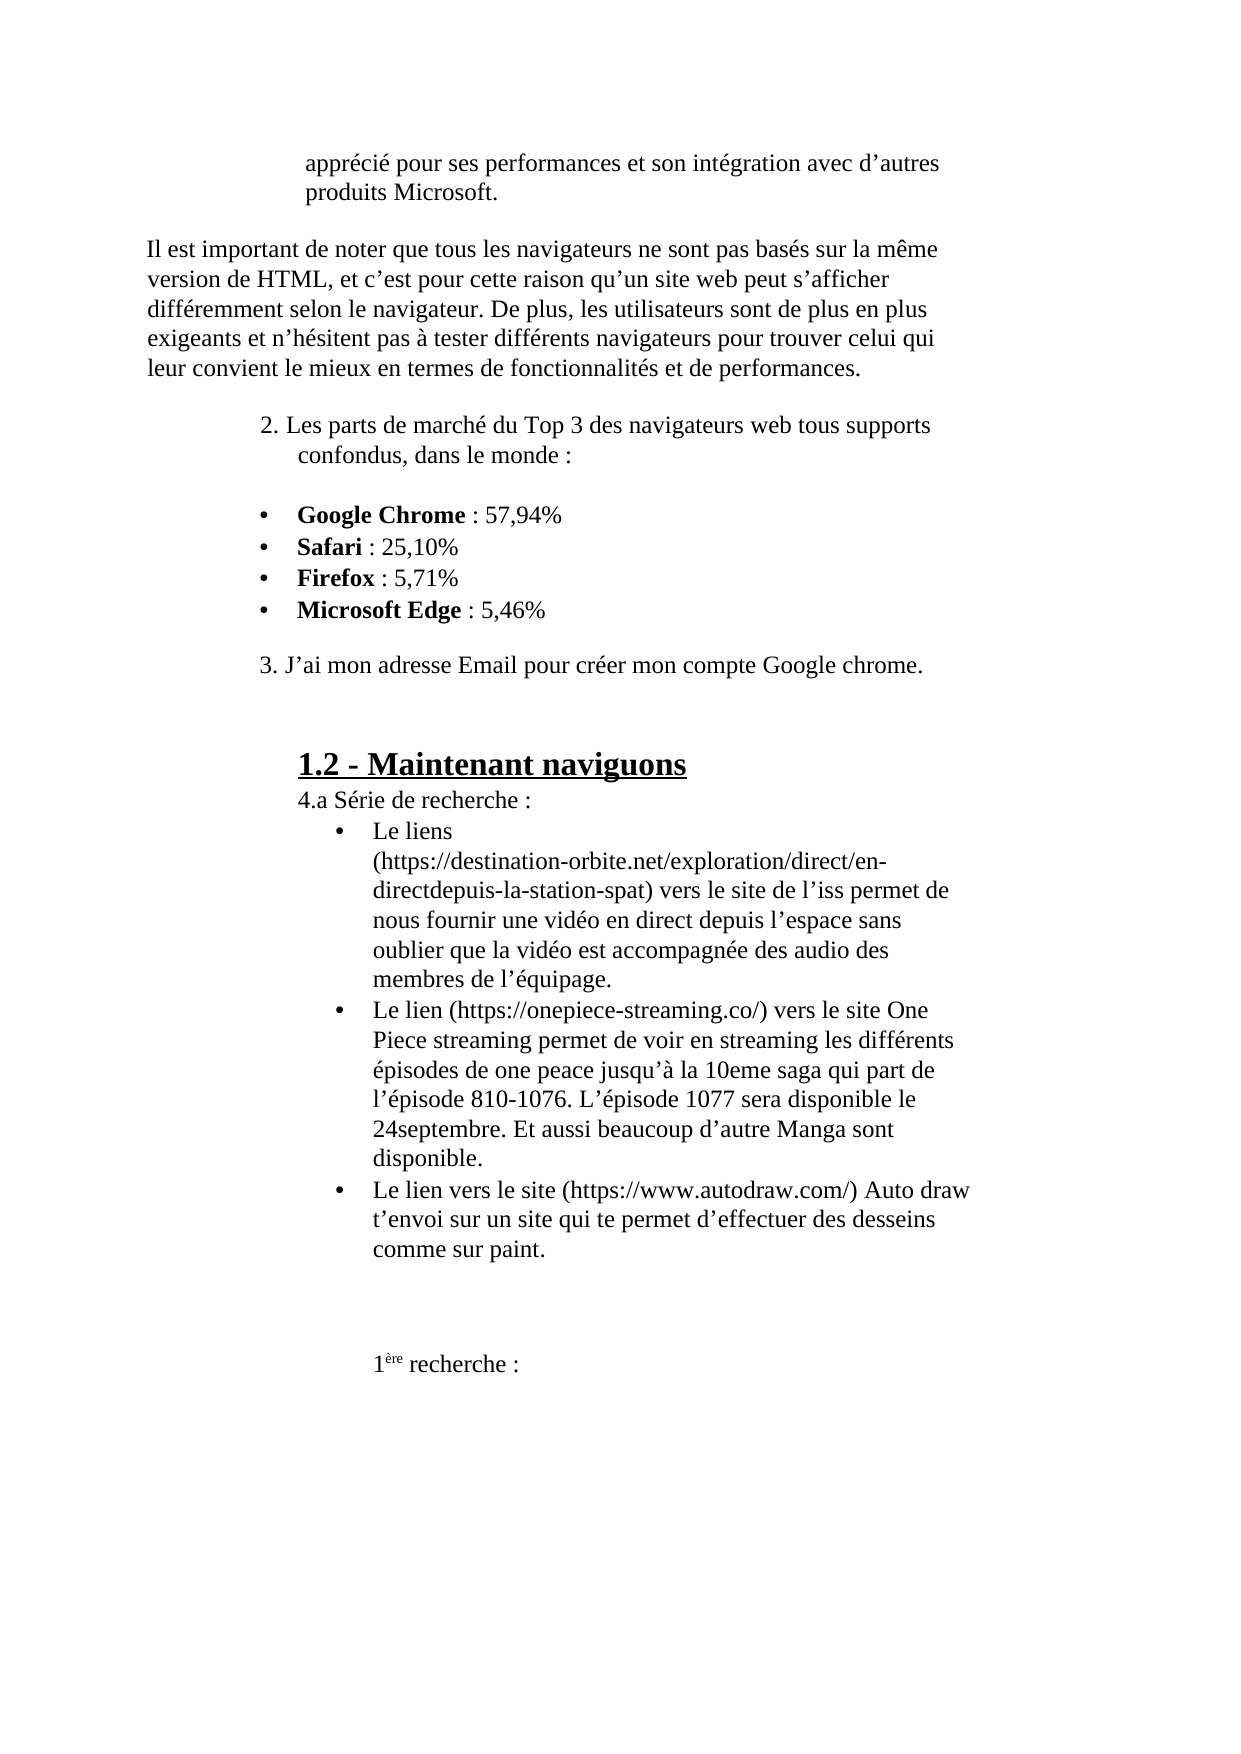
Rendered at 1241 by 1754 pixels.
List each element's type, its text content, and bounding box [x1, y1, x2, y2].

text 2. Les parts de marché du Top 3 des navigateurs web tous supports confondus, dans le monde : [260, 411, 972, 469]
text 3. J’ai mon adresse Email pour créer mon compte Google chrome. [259, 650, 972, 679]
text 4.a Série de recherche : [298, 785, 972, 814]
list Firefox : 5,71% [259, 563, 1032, 592]
list Le lien vers le site (https://www.autodraw.com/) Auto draw t’envoi sur un site qui te permet d’effectuer des desseins comme sur paint. [335, 1174, 972, 1263]
list Le lien (https://onepiece-streaming.co/) vers le site One Piece streaming permet de voir en streaming les différents épisodes de one peace jusqu’à la 10eme saga qui part de l’épisode 810-1076. L’épisode 1077 sera disponible le 24septembre. Et aussi beaucoup d’autre Manga sont disponible. [335, 995, 972, 1172]
list Google Chrome : 57,94% [259, 500, 1032, 529]
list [268, 148, 972, 206]
text 1ère recherche : [373, 1349, 972, 1378]
list Microsoft Edge : 5,46% [259, 594, 1032, 623]
text 1.2 - Maintenant naviguons [298, 744, 1093, 782]
list Safari : 25,10% [259, 532, 1032, 561]
list Le liens (https://destination-orbite.net/exploration/direct/en-directdepuis-la-station-spat) vers le site de l’iss permet de nous fournir une vidéo en direct depuis l’espace sans oublier que la vidéo est accompagnée des audio des membres de l’équipage. [335, 816, 972, 993]
text Il est important de noter que tous les navigateurs ne sont pas basés sur la même version de HTML, et c’est pour cette raison qu’un site web peut s’afficher différemment selon le navigateur. De plus, les utilisateurs sont de plus en plus exigeants et n’hésitent pas à tester différents navigateurs pour trouver celui qui leur convient le mieux en termes de fonctionnalités et de performances. [146, 234, 972, 382]
